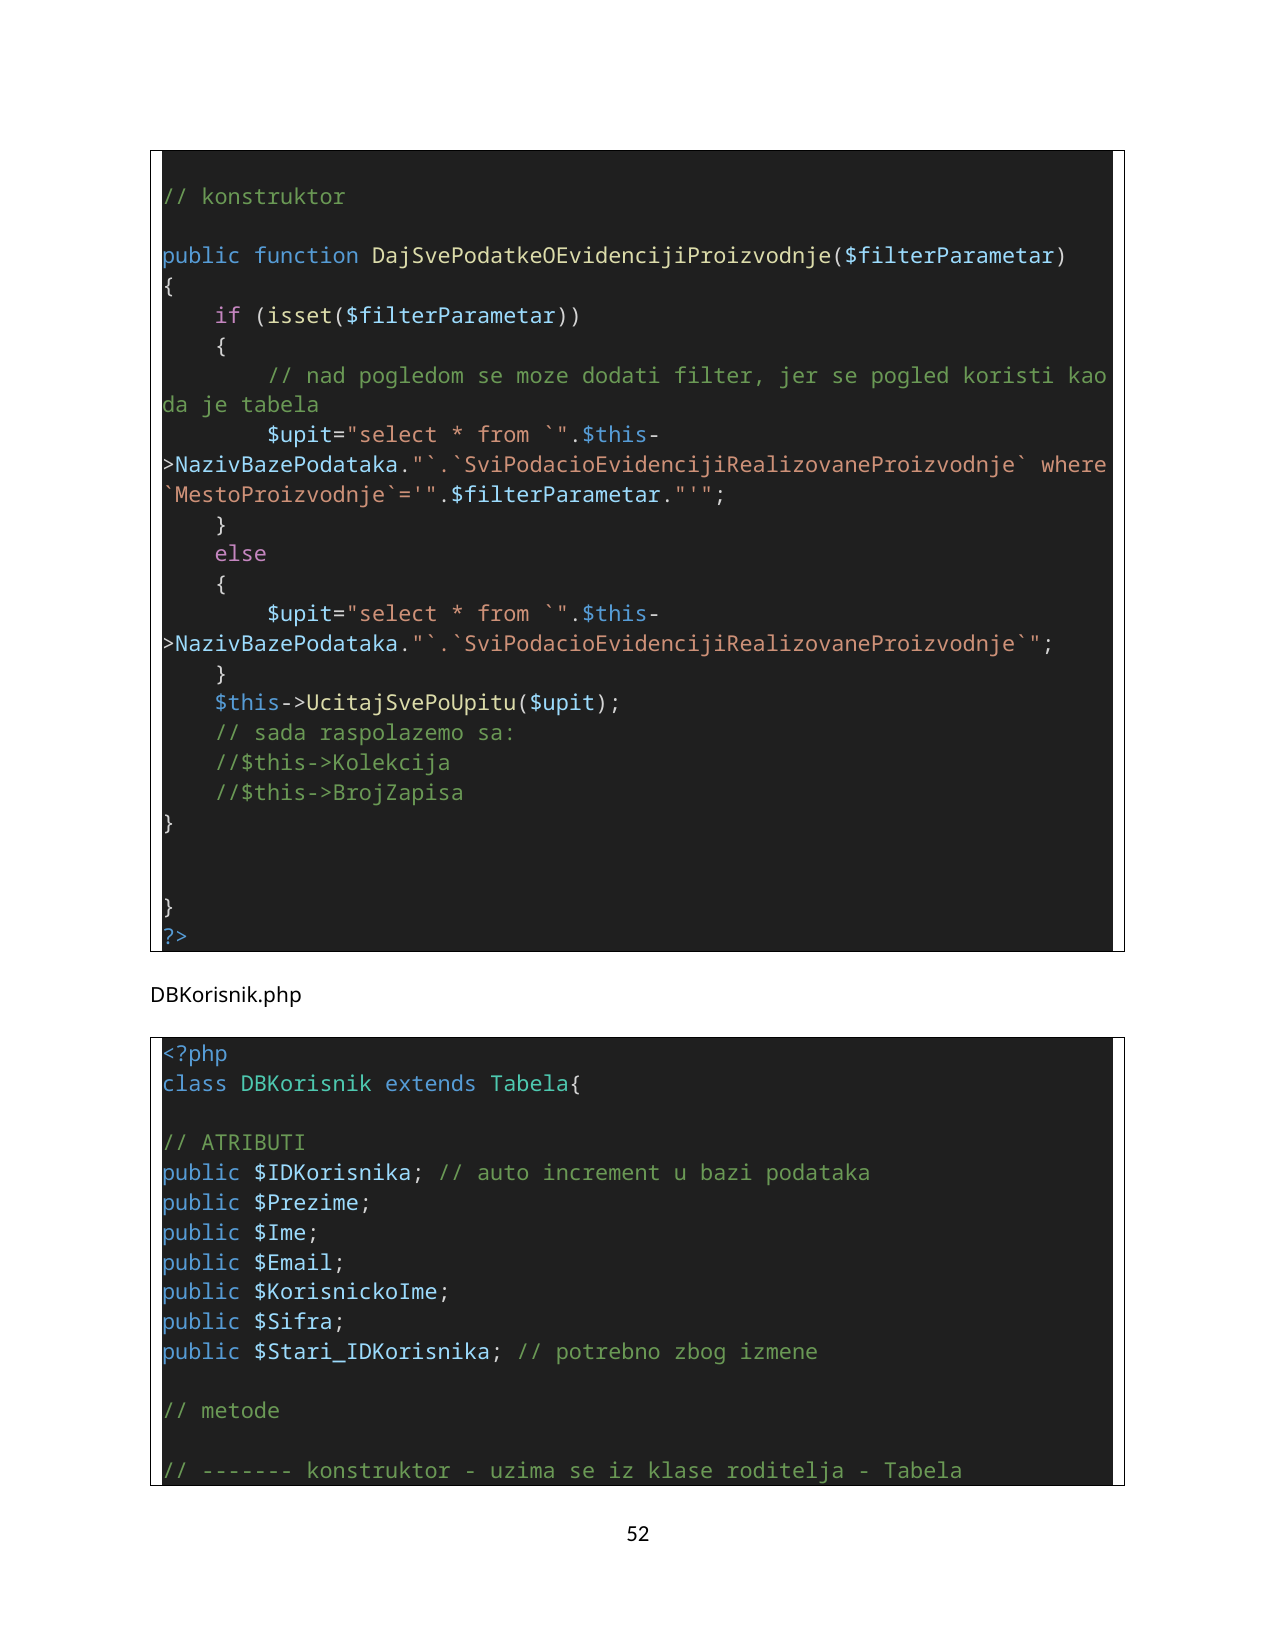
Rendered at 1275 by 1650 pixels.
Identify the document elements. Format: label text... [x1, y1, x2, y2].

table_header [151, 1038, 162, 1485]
text DBKorisnik.php [150, 980, 1125, 1008]
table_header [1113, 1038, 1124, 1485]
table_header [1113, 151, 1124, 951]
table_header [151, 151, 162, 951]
